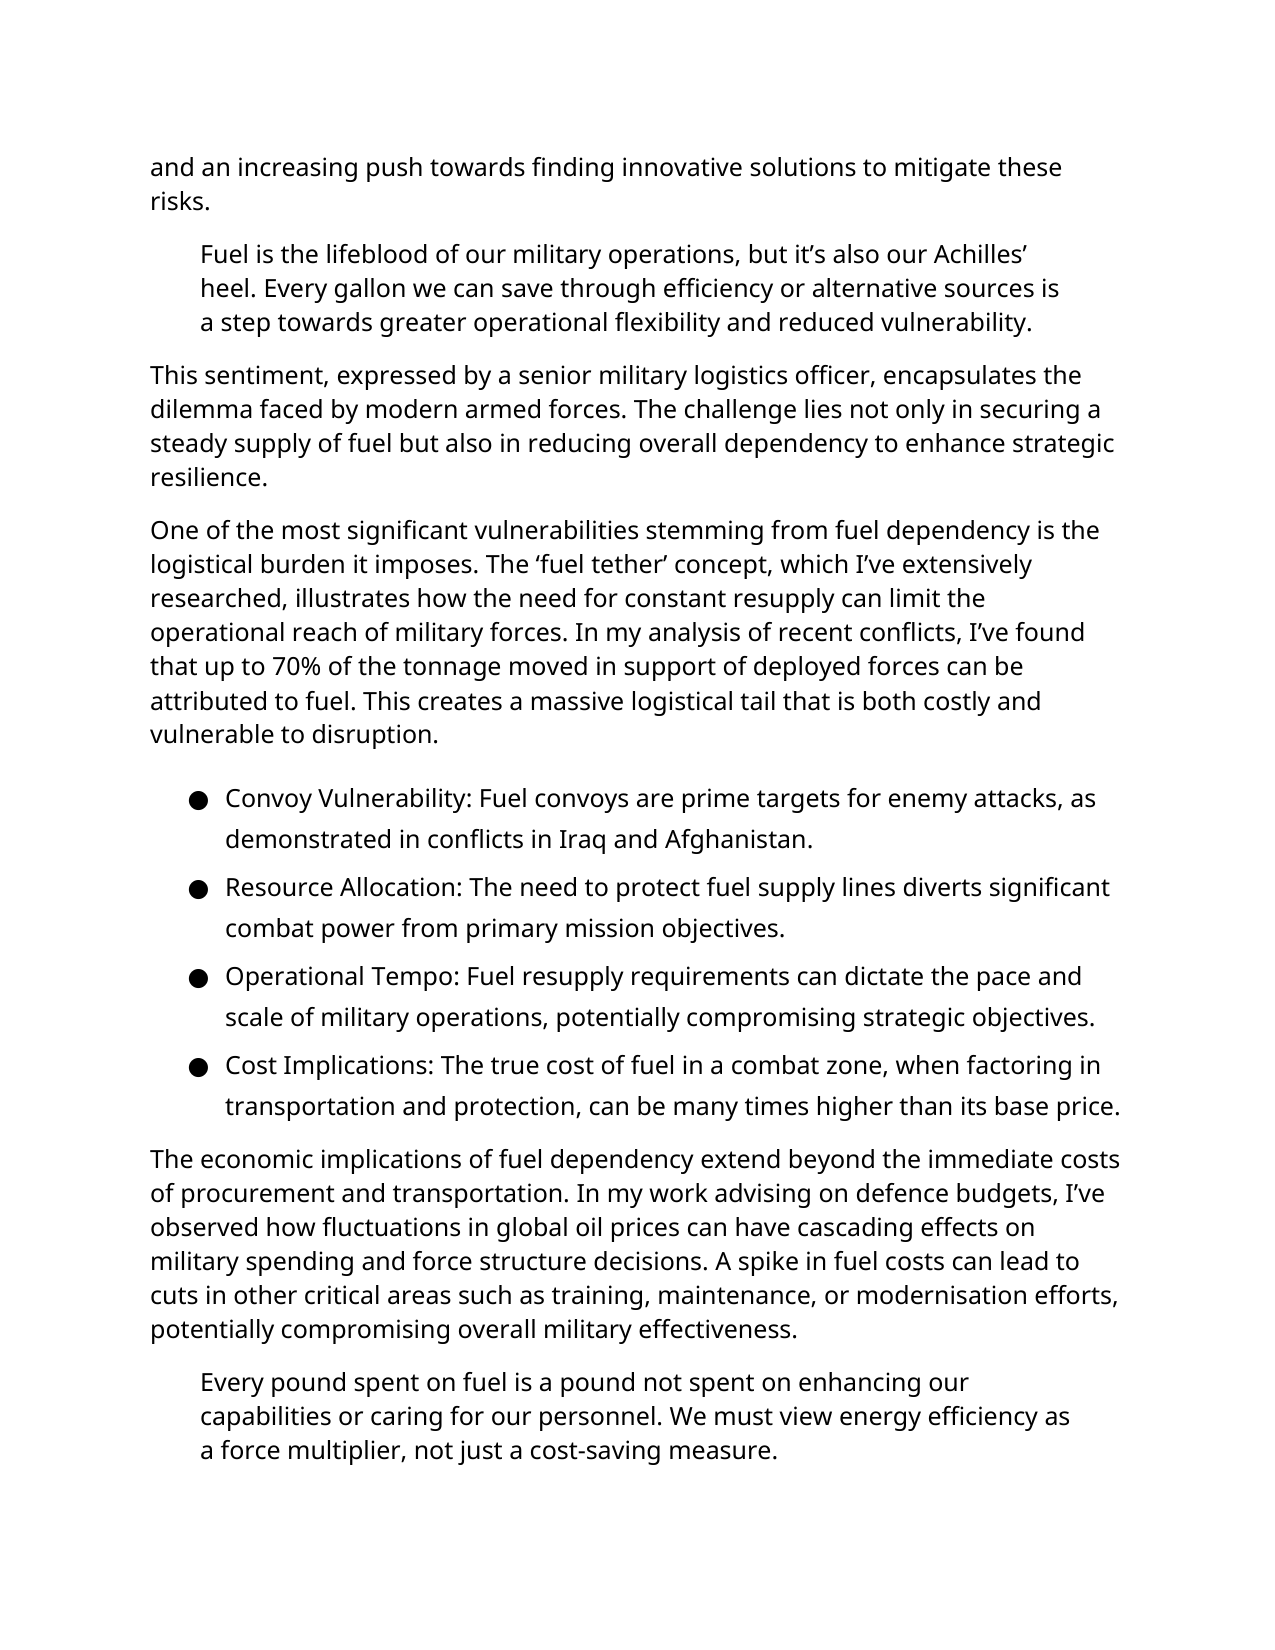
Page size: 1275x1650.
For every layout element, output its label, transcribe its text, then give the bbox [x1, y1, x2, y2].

list Resource Allocation: The need to protect fuel supply lines diverts significant combat power from primary mission objectives. [187, 859, 1125, 944]
text One of the most significant vulnerabilities stemming from fuel dependency is the logistical burden it imposes. The ‘fuel tether’ concept, which I’ve extensively researched, illustrates how the need for constant resupply can limit the operational reach of military forces. In my analysis of recent conflicts, I’ve found that up to 70% of the tonnage moved in support of deployed forces can be attributed to fuel. This creates a massive logistical tail that is both costly and vulnerable to disruption. [150, 513, 1125, 751]
text This sentiment, expressed by a senior military logistics officer, encapsulates the dilemma faced by modern armed forces. The challenge lies not only in securing a steady supply of fuel but also in reducing overall dependency to enhance strategic resilience. [150, 358, 1125, 494]
list Cost Implications: The true cost of fuel in a combat zone, when factoring in transportation and protection, can be many times higher than its base price. [187, 1037, 1125, 1122]
text Fuel is the lifeblood of our military operations, but it’s also our Achilles’ heel. Every gallon we can save through efficiency or alternative sources is a step towards greater operational flexibility and reduced vulnerability. [200, 237, 1075, 339]
list Convoy Vulnerability: Fuel convoys are prime targets for enemy attacks, as demonstrated in conflicts in Iraq and Afghanistan. [187, 770, 1125, 855]
list Operational Tempo: Fuel resupply requirements can dictate the pace and scale of military operations, potentially compromising strategic objectives. [187, 948, 1125, 1033]
text Every pound spent on fuel is a pound not spent on enhancing our capabilities or caring for our personnel. We must view energy efficiency as a force multiplier, not just a cost-saving measure. [200, 1364, 1075, 1467]
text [150, 150, 1125, 218]
text The economic implications of fuel dependency extend beyond the immediate costs of procurement and transportation. In my work advising on defence budgets, I’ve observed how fluctuations in global oil prices can have cascading effects on military spending and force structure decisions. A spike in fuel costs can lead to cuts in other critical areas such as training, maintenance, or modernisation efforts, potentially compromising overall military effectiveness. [150, 1141, 1125, 1346]
